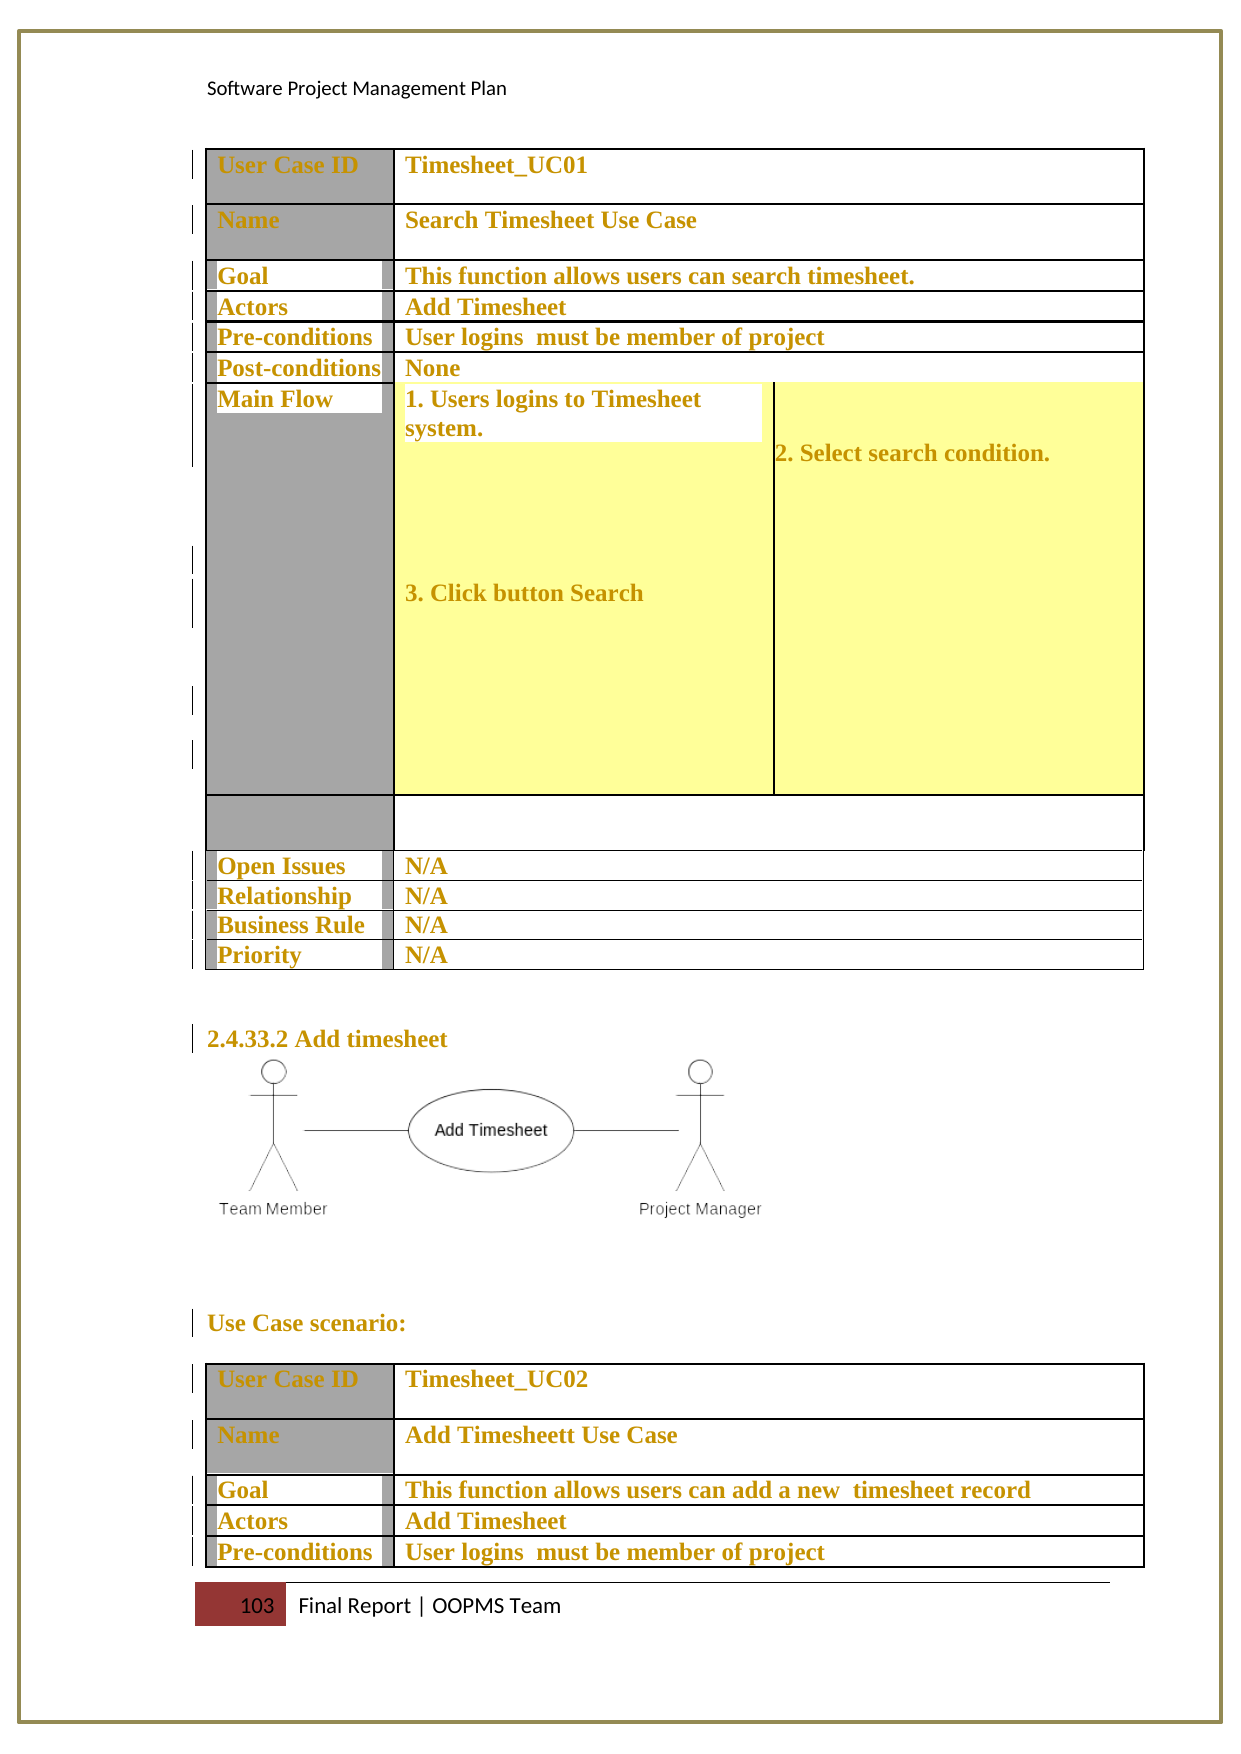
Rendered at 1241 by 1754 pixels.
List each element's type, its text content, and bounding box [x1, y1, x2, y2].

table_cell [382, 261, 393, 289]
text Use Case scenario: [207, 1308, 1122, 1337]
subtitle 2.4.33.2 Add timesheet [207, 1024, 1122, 1053]
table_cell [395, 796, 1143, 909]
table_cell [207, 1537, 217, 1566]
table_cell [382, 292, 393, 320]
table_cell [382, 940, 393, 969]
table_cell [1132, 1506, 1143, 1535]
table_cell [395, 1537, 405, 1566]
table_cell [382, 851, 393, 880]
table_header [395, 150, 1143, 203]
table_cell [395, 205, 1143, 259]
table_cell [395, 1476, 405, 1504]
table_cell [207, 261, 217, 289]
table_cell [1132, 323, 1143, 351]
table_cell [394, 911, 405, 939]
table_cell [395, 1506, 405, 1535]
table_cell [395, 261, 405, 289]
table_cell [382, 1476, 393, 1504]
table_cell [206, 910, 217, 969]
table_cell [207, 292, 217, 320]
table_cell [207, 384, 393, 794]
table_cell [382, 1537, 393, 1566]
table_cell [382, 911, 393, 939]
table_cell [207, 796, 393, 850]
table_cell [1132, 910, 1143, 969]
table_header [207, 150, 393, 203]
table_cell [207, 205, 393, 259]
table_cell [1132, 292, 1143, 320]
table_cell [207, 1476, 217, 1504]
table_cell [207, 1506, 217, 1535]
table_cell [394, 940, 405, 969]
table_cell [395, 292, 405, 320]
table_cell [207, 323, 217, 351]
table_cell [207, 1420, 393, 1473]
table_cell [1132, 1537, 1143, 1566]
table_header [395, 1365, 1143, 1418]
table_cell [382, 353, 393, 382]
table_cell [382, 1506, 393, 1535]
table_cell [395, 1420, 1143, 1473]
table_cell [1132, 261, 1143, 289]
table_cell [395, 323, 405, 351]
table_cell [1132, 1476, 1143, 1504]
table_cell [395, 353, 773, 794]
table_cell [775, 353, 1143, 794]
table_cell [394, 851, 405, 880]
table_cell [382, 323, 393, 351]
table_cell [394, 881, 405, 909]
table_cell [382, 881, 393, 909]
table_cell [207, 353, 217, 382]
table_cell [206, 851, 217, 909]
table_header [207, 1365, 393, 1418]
